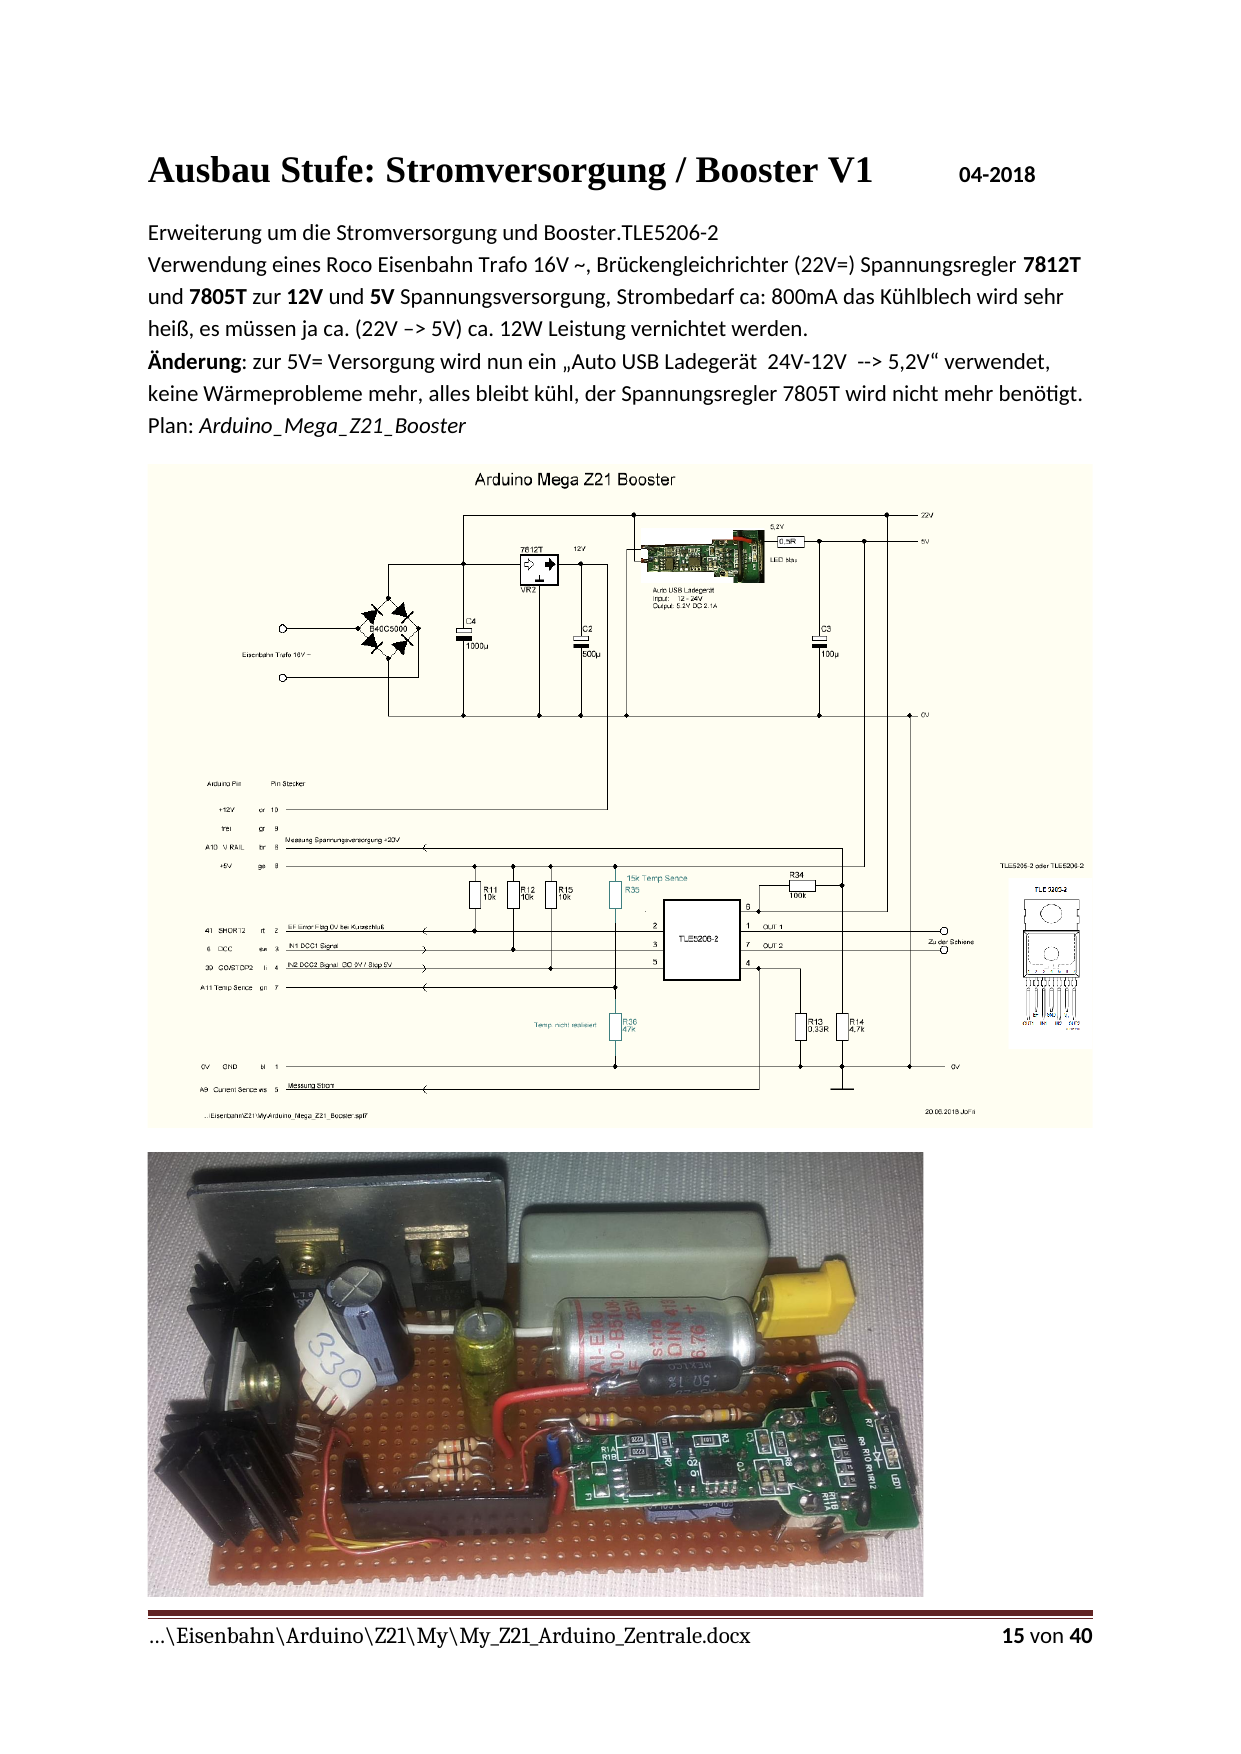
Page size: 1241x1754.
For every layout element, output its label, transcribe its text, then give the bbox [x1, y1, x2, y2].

text Erweiterung um die Stromversorgung und Booster.TLE5206-2 Verwendung eines Roco Eisenbahn Trafo 16V ~, Brückengleichrichter (22V=) Spannungsregler 7812T und 7805T zur 12V und 5V Spannungsversorgung, Strombedarf ca: 800mA das Kühlblech wird sehr heiß, es müssen ja ca. (22V –> 5V) ca. 12W Leistung vernichtet werden. Änderung: zur 5V= Versorgung wird nun ein „Auto USB Ladegerät 24V-12V --> 5,2V“ verwendet, keine Wärmeprobleme mehr, alles bleibt kühl, der Spannungsregler 7805T wird nicht mehr benötigt. Plan: Arduino_Mega_Z21_Booster [148, 218, 1093, 439]
text Ausbau Stufe: Stromversorgung / Booster V1 04-2018 [148, 148, 1093, 191]
picture [147, 1152, 924, 1597]
picture [147, 464, 1093, 1128]
